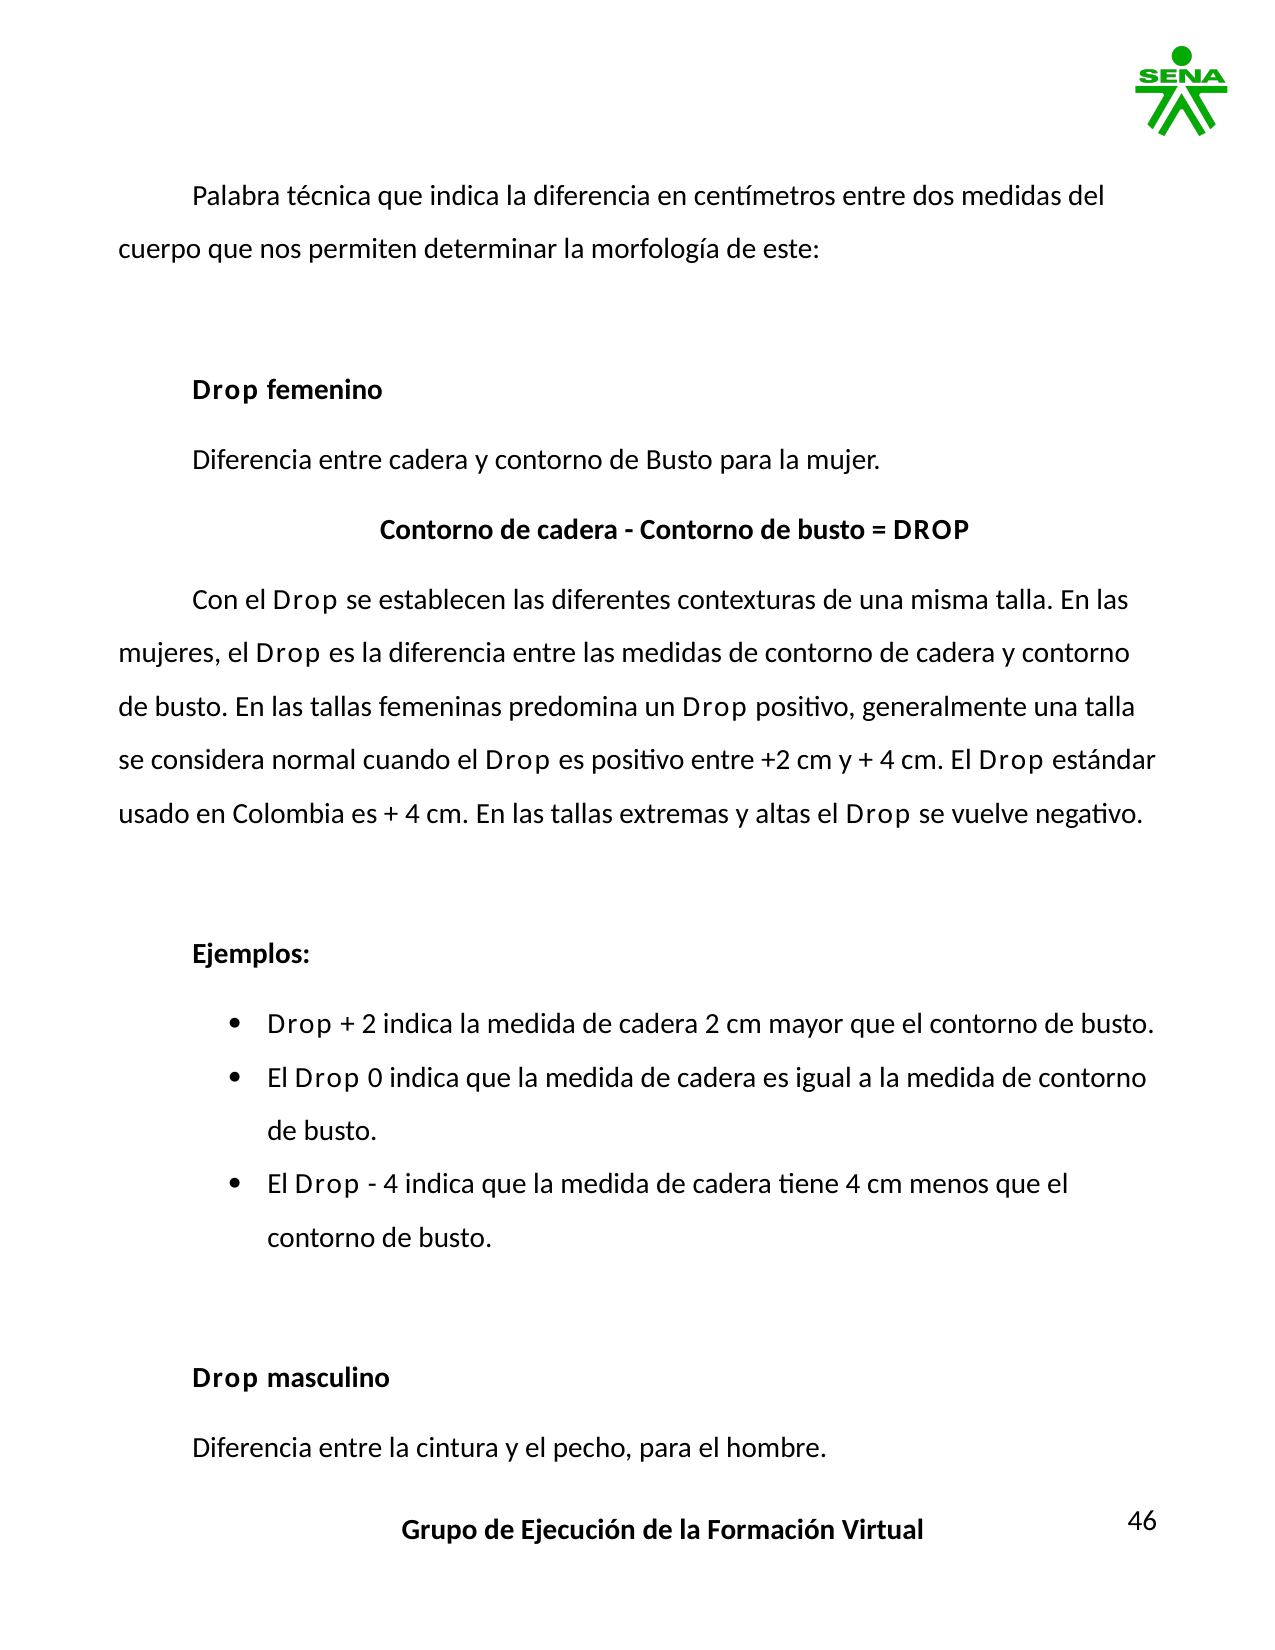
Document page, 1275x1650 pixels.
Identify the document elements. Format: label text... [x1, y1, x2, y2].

list Drop + 2 indica la medida de cadera 2 cm mayor que el contorno de busto. [229, 1005, 1157, 1041]
text Drop femenino [118, 371, 1157, 406]
picture [1135, 46, 1228, 136]
text Contorno de cadera - Contorno de busto = DROP [118, 511, 1157, 547]
text Con el Drop se establecen las diferentes contexturas de una misma talla. En las mujeres, el Drop es la diferencia entre las medidas de contorno de cadera y contorno de busto. En las tallas femeninas predomina un Drop positivo, generalmente una talla se considera normal cuando el Drop es positivo entre +2 cm y + 4 cm. El Drop estándar usado en Colombia es + 4 cm. En las tallas extremas y altas el Drop se vuelve negativo. [118, 581, 1157, 831]
text Diferencia entre la cintura y el pecho, para el hombre. [118, 1429, 1157, 1465]
text Drop masculino [118, 1359, 1157, 1395]
text Diferencia entre cadera y contorno de Busto para la mujer. [118, 441, 1157, 477]
list El Drop - 4 indica que la medida de cadera tiene 4 cm menos que el contorno de busto. [229, 1166, 1157, 1254]
list El Drop 0 indica que la medida de cadera es igual a la medida de contorno de busto. [229, 1059, 1157, 1148]
text Palabra técnica que indica la diferencia en centímetros entre dos medidas del cuerpo que nos permiten determinar la morfología de este: [118, 177, 1157, 266]
text Ejemplos: [118, 935, 1157, 971]
